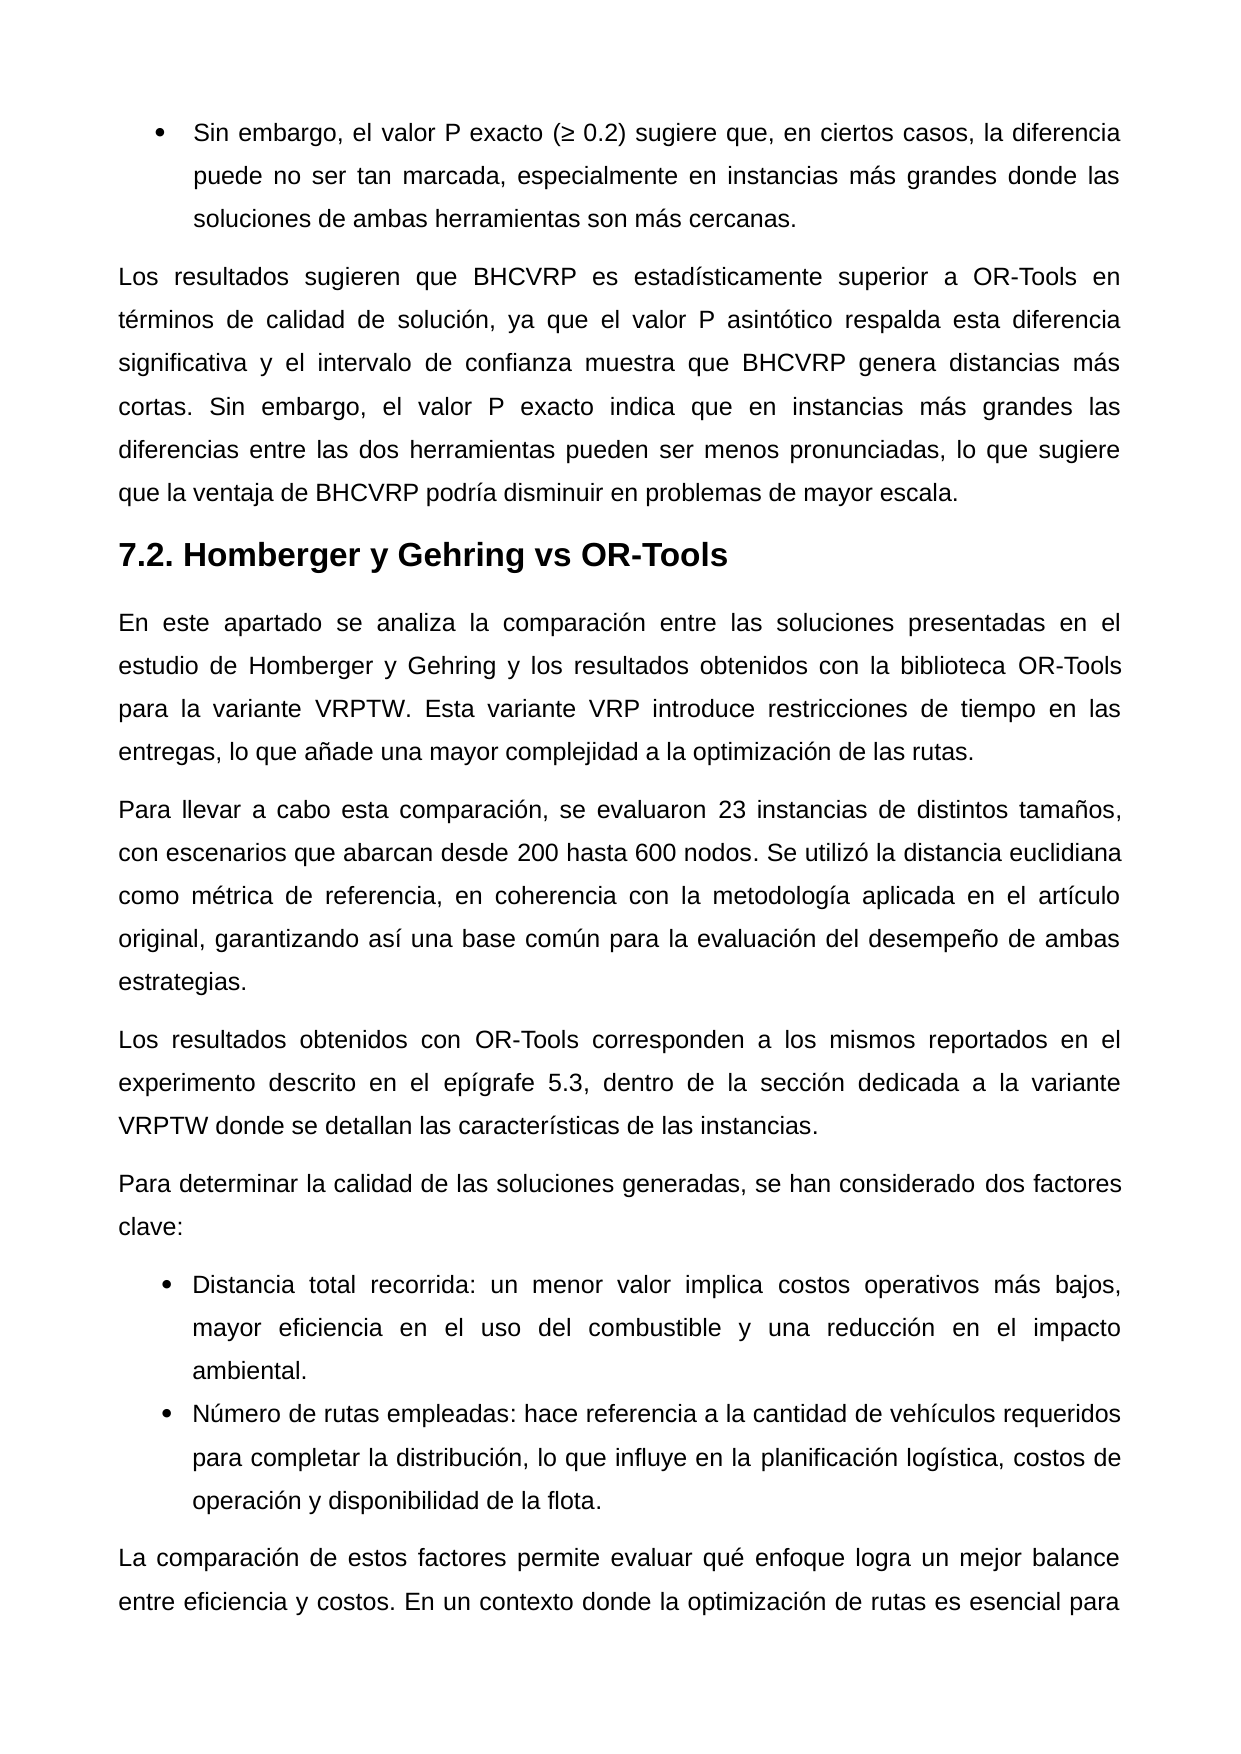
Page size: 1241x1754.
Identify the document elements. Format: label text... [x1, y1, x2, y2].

text En este apartado se analiza la comparación entre las soluciones presentadas en el estudio de Homberger y Gehring y los resultados obtenidos con la biblioteca OR-Tools para la variante VRPTW. Esta variante VRP introduce restricciones de tiempo en las entregas, lo que añade una mayor complejidad a la optimización de las rutas. [118, 608, 1122, 766]
list Distancia total recorrida: un menor valor implica costos operativos más bajos, mayor eficiencia en el uso del combustible y una reducción en el impacto ambiental. [162, 1270, 1122, 1385]
list Sin embargo, el valor P exacto (≥ 0.2) sugiere que, en ciertos casos, la diferencia puede no ser tan marcada, especialmente en instancias más grandes donde las soluciones de ambas herramientas son más cercanas. [156, 118, 1122, 233]
text Los resultados obtenidos con OR-Tools corresponden a los mismos reportados en el experimento descrito en el epígrafe 5.3, dentro de la sección dedicada a la variante VRPTW donde se detallan las características de las instancias. [118, 1025, 1122, 1140]
text Los resultados sugieren que BHCVRP es estadísticamente superior a OR-Tools en términos de calidad de solución, ya que el valor P asintótico respalda esta diferencia significativa y el intervalo de confianza muestra que BHCVRP genera distancias más cortas. Sin embargo, el valor P exacto indica que en instancias más grandes las diferencias entre las dos herramientas pueden ser menos pronunciadas, lo que sugiere que la ventaja de BHCVRP podría disminuir en problemas de mayor escala. [118, 262, 1122, 507]
text Para determinar la calidad de las soluciones generadas, se han considerado dos factores clave: [118, 1169, 1122, 1241]
list Número de rutas empleadas: hace referencia a la cantidad de vehículos requeridos para completar la distribución, lo que influye en la planificación logística, costos de operación y disponibilidad de la flota. [162, 1399, 1122, 1514]
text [118, 1543, 1122, 1615]
text Para llevar a cabo esta comparación, se evaluaron 23 instancias de distintos tamaños, con escenarios que abarcan desde 200 hasta 600 nodos. Se utilizó la distancia euclidiana como métrica de referencia, en coherencia con la metodología aplicada en el artículo original, garantizando así una base común para la evaluación del desempeño de ambas estrategias. [118, 795, 1122, 996]
text 7.2. Homberger y Gehring vs OR-Tools [118, 536, 1122, 574]
